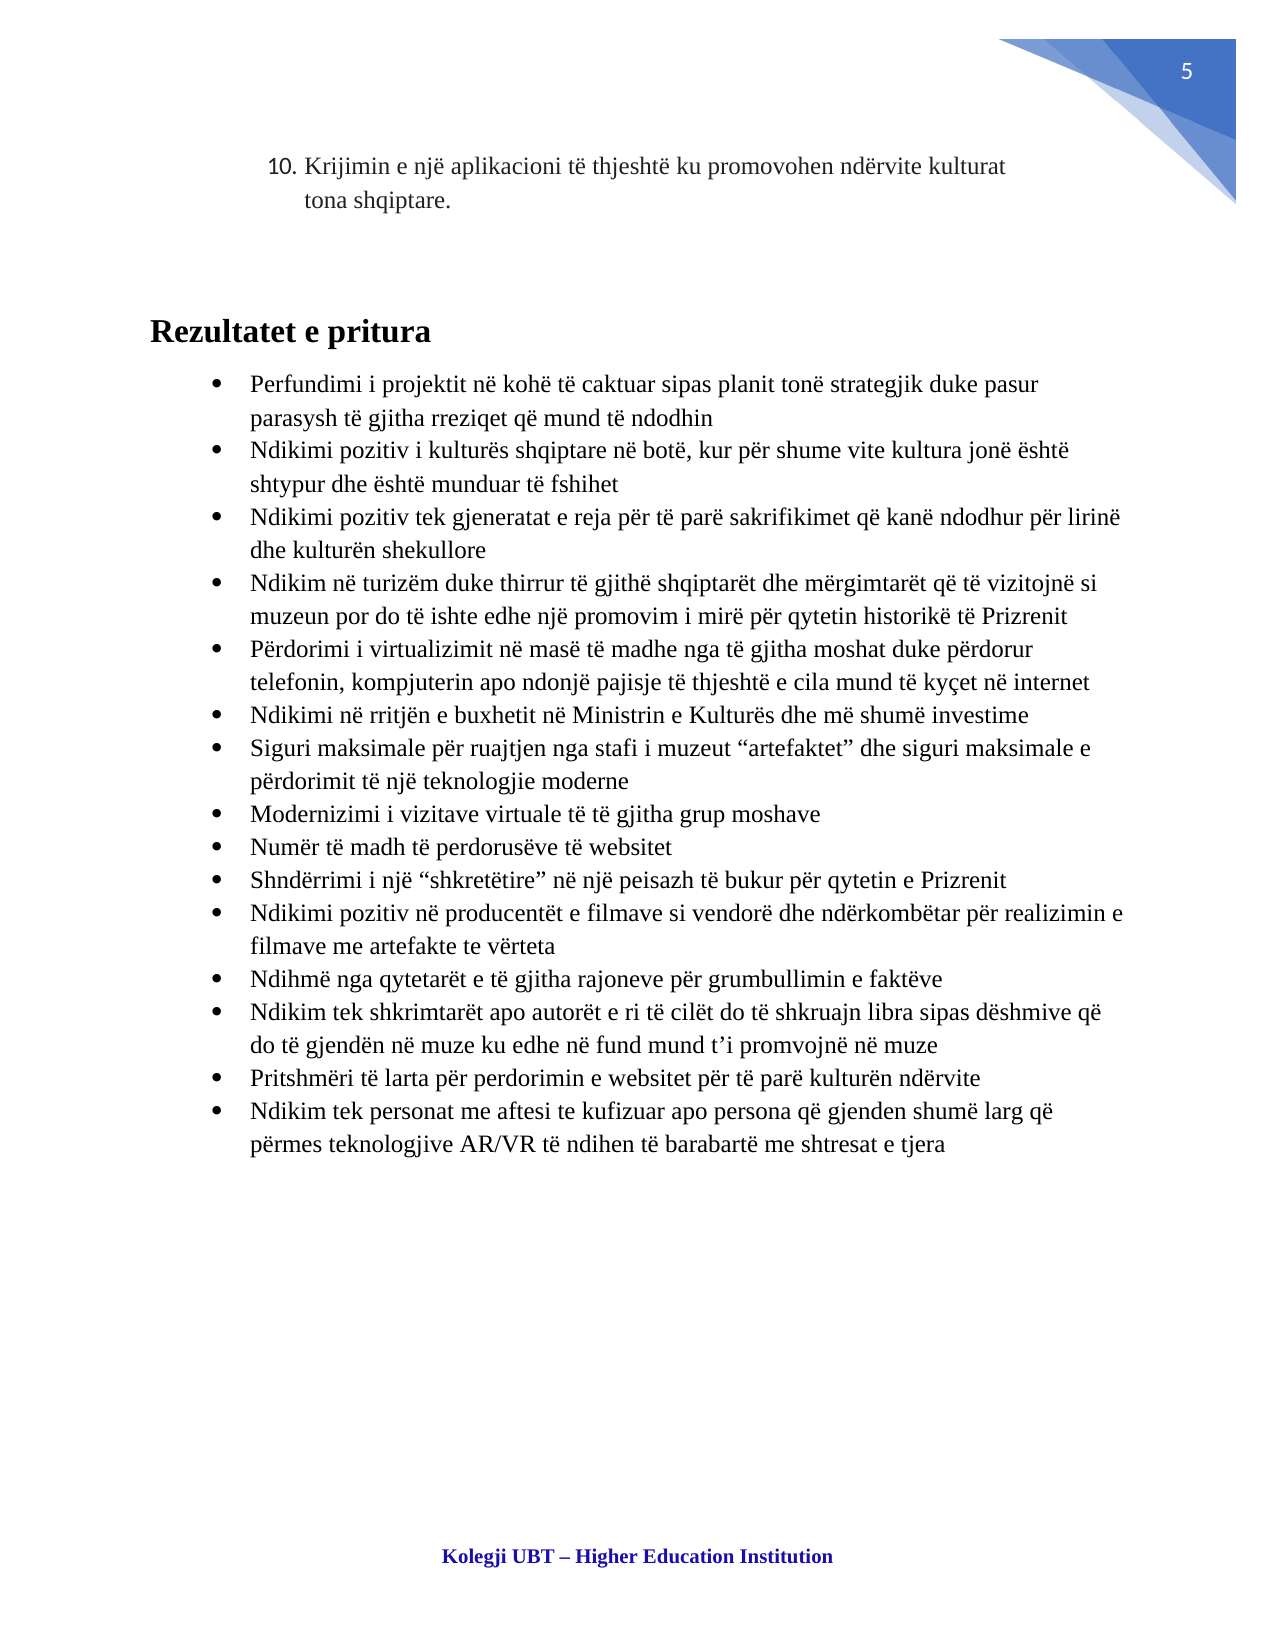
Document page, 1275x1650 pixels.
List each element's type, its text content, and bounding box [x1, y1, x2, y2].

list Ndikim në turizëm duke thirrur të gjithë shqiptarët dhe mërgimtarët që të vizitojnë si muzeun por do të ishte edhe një promovim i mirë për qytetin historikë të Prizrenit [212, 568, 1125, 629]
list Përdorimi i virtualizimit në masë të madhe nga të gjitha moshat duke përdorur telefonin, kompjuterin apo ndonjë pajisje të thjeshtë e cila mund të kyçet në internet [212, 634, 1125, 696]
list Ndikim tek shkrimtarët apo autorët e ri të cilët do të shkruajn libra sipas dëshmive që do të gjendën në muze ku edhe në fund mund t’i promvojnë në muze [212, 997, 1125, 1059]
list Ndikimi në rritjën e buxhetit në Ministrin e Kulturës dhe më shumë investime [212, 700, 1125, 728]
list Perfundimi i projektit në kohë të caktuar sipas planit tonë strategjik duke pasur parasysh të gjitha rreziqet që mund të ndodhin [212, 369, 1125, 431]
text Rezultatet e pritura [150, 312, 1125, 350]
list Ndikimi pozitiv në producentët e filmave si vendorë dhe ndërkombëtar për realizimin e filmave me artefakte te vërteta [212, 898, 1125, 960]
list Krijimin e një aplikacioni të thjeshtë ku promovohen ndërvite kulturat tona shqiptare. [267, 150, 1013, 213]
list Siguri maksimale për ruajtjen nga stafi i muzeut “artefaktet” dhe siguri maksimale e përdorimit të një teknologjie moderne [212, 733, 1125, 794]
list Numër të madh të perdorusëve të websitet [212, 832, 1125, 861]
list Shndërrimi i një “shkretëtire” në një peisazh të bukur për qytetin e Prizrenit [212, 865, 1125, 894]
list Modernizimi i vizitave virtuale të të gjitha grup moshave [212, 799, 1125, 828]
list Ndikimi pozitiv tek gjeneratat e reja për të parë sakrifikimet që kanë ndodhur për lirinë dhe kulturën shekullore [212, 502, 1125, 563]
list Ndikimi pozitiv i kulturës shqiptare në botë, kur për shume vite kultura jonë është shtypur dhe është munduar të fshihet [212, 436, 1125, 497]
list Ndihmë nga qytetarët e të gjitha rajoneve për grumbullimin e faktëve [212, 964, 1125, 993]
picture [997, 39, 1236, 205]
list Ndikim tek personat me aftesi te kufizuar apo persona që gjenden shumë larg që përmes teknologjive AR/VR të ndihen të barabartë me shtresat e tjera [212, 1096, 1125, 1158]
list Pritshmëri të larta për perdorimin e websitet për të parë kulturën ndërvite [212, 1063, 1125, 1092]
